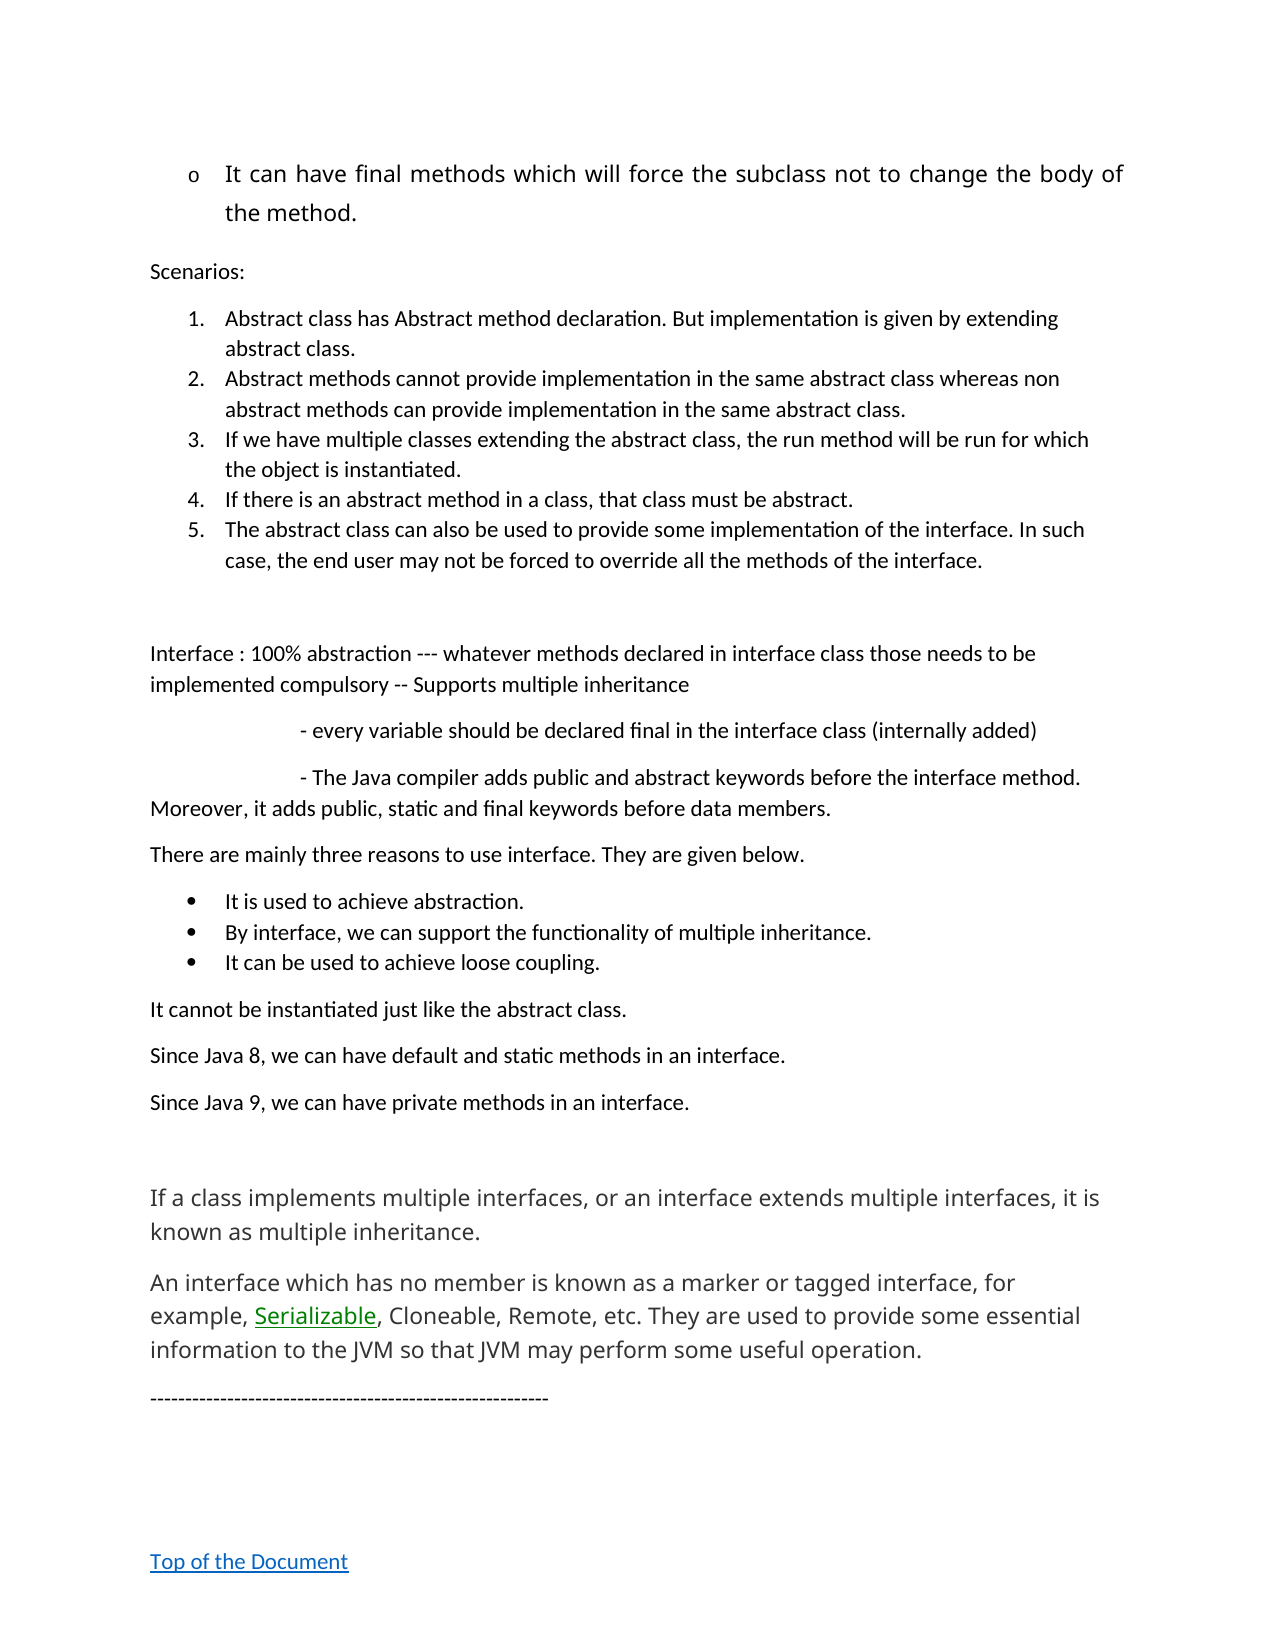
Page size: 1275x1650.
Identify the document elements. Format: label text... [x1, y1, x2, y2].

list It can have final methods which will force the subclass not to change the body of the method. [187, 150, 1125, 228]
text - every variable should be declared final in the interface class (internally added) [150, 717, 1125, 745]
list By interface, we can support the functionality of multiple inheritance. [187, 918, 1125, 946]
list If we have multiple classes extending the abstract class, the run method will be run for which the object is instantiated. [187, 425, 1125, 483]
text Since Java 8, we can have default and static methods in an interface. [150, 1042, 1125, 1070]
list The abstract class can also be used to provide some implementation of the interface. In such case, the end user may not be forced to override all the methods of the interface. [187, 516, 1125, 574]
text Scenarios: [150, 257, 1125, 285]
list Abstract class has Abstract method declaration. But implementation is given by extending abstract class. [187, 304, 1125, 362]
text There are mainly three reasons to use interface. They are given below. [150, 841, 1125, 869]
text Since Java 9, we can have private methods in an interface. [150, 1088, 1125, 1117]
text It cannot be instantiated just like the abstract class. [150, 995, 1125, 1023]
text If a class implements multiple interfaces, or an interface extends multiple interfaces, it is known as multiple inheritance. [150, 1182, 1125, 1247]
text - The Java compiler adds public and abstract keywords before the interface method. Moreover, it adds public, static and final keywords before data members. [150, 763, 1125, 822]
text --------------------------------------------------------- [150, 1384, 1125, 1412]
list Abstract methods cannot provide implementation in the same abstract class whereas non abstract methods can provide implementation in the same abstract class. [187, 364, 1125, 423]
text Interface : 100% abstraction --- whatever methods declared in interface class those needs to be implemented compulsory -- Supports multiple inheritance [150, 639, 1125, 698]
list It is used to achieve abstraction. [187, 887, 1125, 916]
text An interface which has no member is known as a marker or tagged interface, for example, Serializable, Cloneable, Remote, etc. They are used to provide some essential information to the JVM so that JVM may perform some useful operation. [150, 1266, 1125, 1365]
list It can be used to achieve loose coupling. [187, 948, 1125, 976]
list If there is an abstract method in a class, that class must be abstract. [187, 485, 1125, 513]
